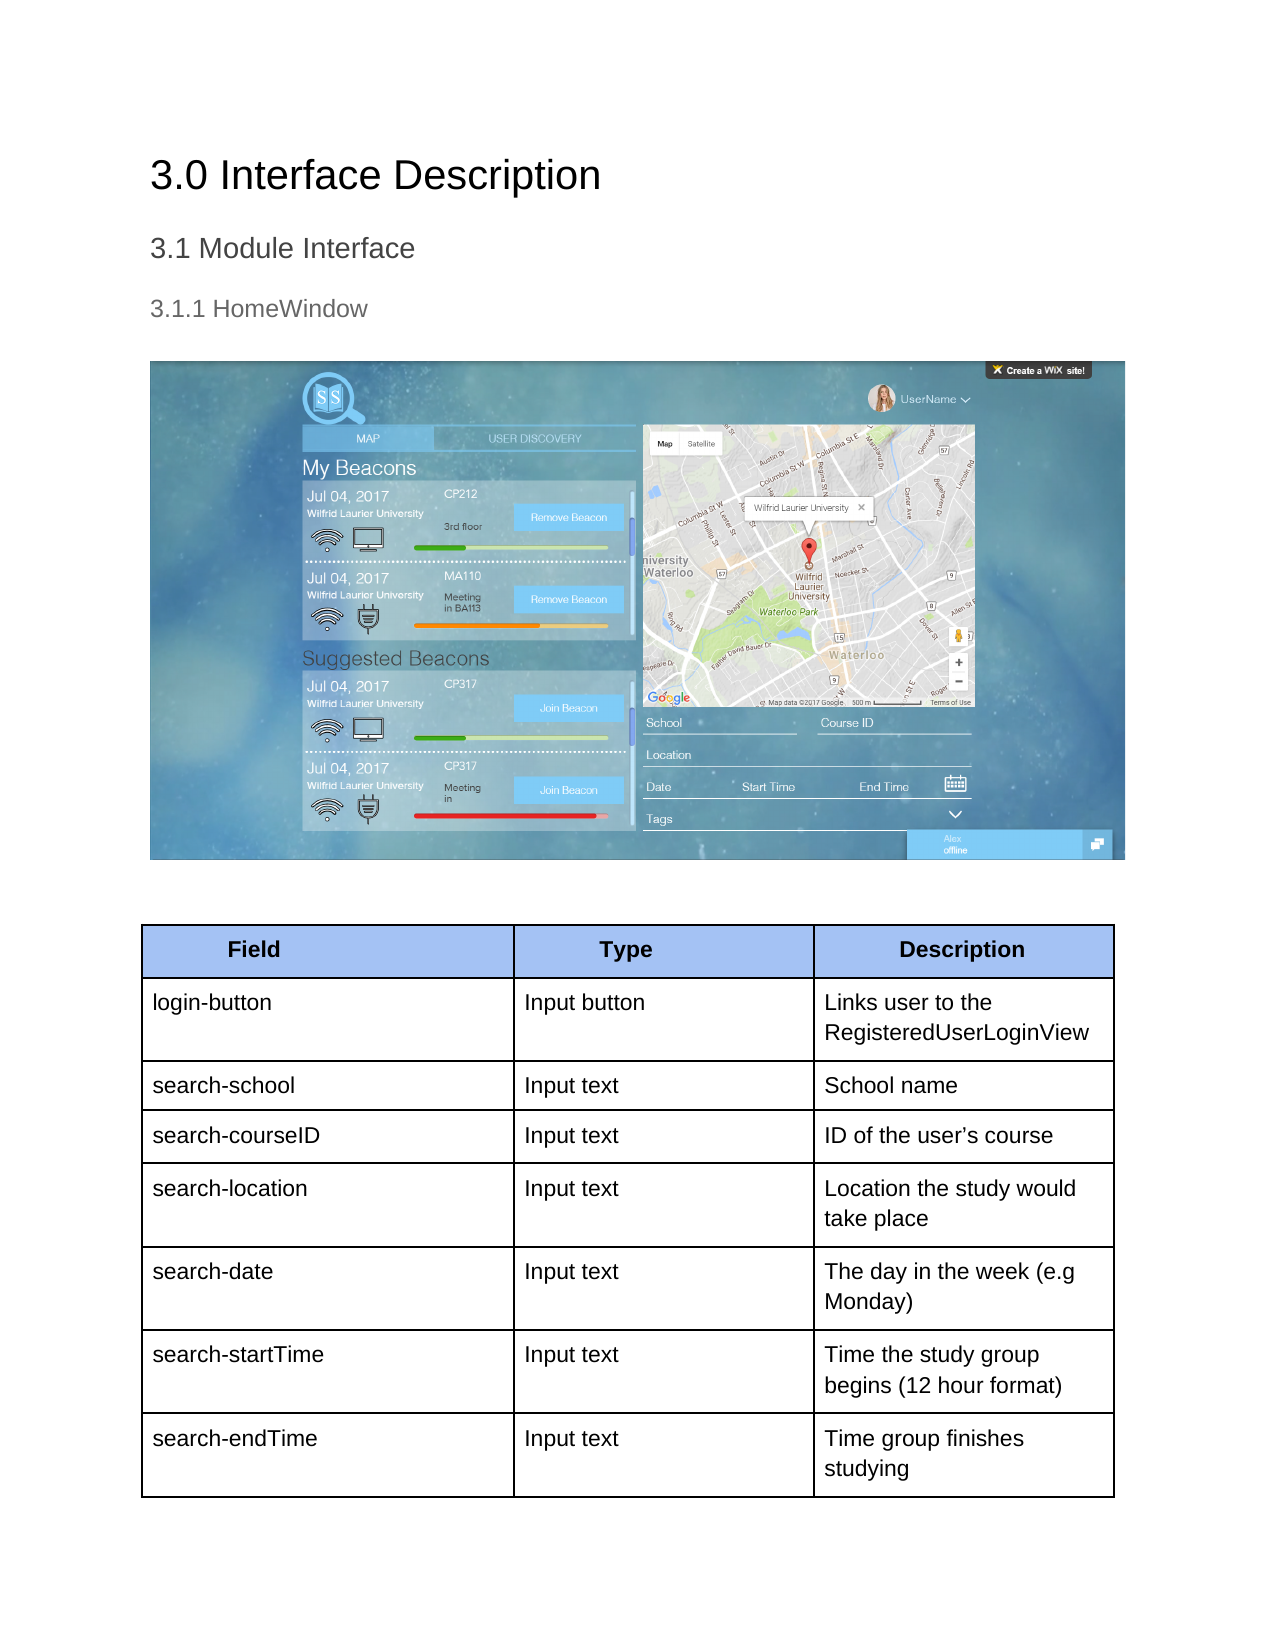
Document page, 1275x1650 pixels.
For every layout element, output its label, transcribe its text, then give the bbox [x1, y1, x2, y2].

table_cell School name [815, 1062, 1113, 1109]
table_cell search-startTime [143, 1331, 513, 1412]
table_cell ID of the user’s course [815, 1111, 1113, 1162]
table_cell search-location [143, 1164, 513, 1246]
table_cell search-date [143, 1248, 513, 1329]
table_cell Time group finishes studying [815, 1414, 1113, 1496]
table_cell search-courseID [143, 1111, 513, 1162]
subtitle 3.1 Module Interface [150, 231, 1125, 265]
picture [150, 361, 1125, 860]
table_cell Input text [515, 1248, 813, 1329]
table_cell Input text [515, 1331, 813, 1412]
table_header Description [815, 926, 1113, 977]
table_header Field [143, 926, 513, 977]
table_cell Input text [515, 1111, 813, 1162]
table_header Type [515, 926, 813, 977]
table_cell Input button [515, 979, 813, 1060]
table_cell The day in the week (e.g Monday) [815, 1248, 1113, 1329]
table_cell Input text [515, 1164, 813, 1246]
subtitle 3.1.1 HomeWindow [150, 294, 1125, 323]
table_cell search-school [143, 1062, 513, 1109]
table_cell search-endTime [143, 1414, 513, 1496]
table_cell Location the study would take place [815, 1164, 1113, 1246]
table_cell login-button [143, 979, 513, 1060]
subtitle 3.0 Interface Description [150, 150, 1125, 198]
table_cell Links user to the RegisteredUserLoginView [815, 979, 1113, 1060]
table_cell Time the study group begins (12 hour format) [815, 1331, 1113, 1412]
table_cell Input text [515, 1414, 813, 1496]
table_cell Input text [515, 1062, 813, 1109]
